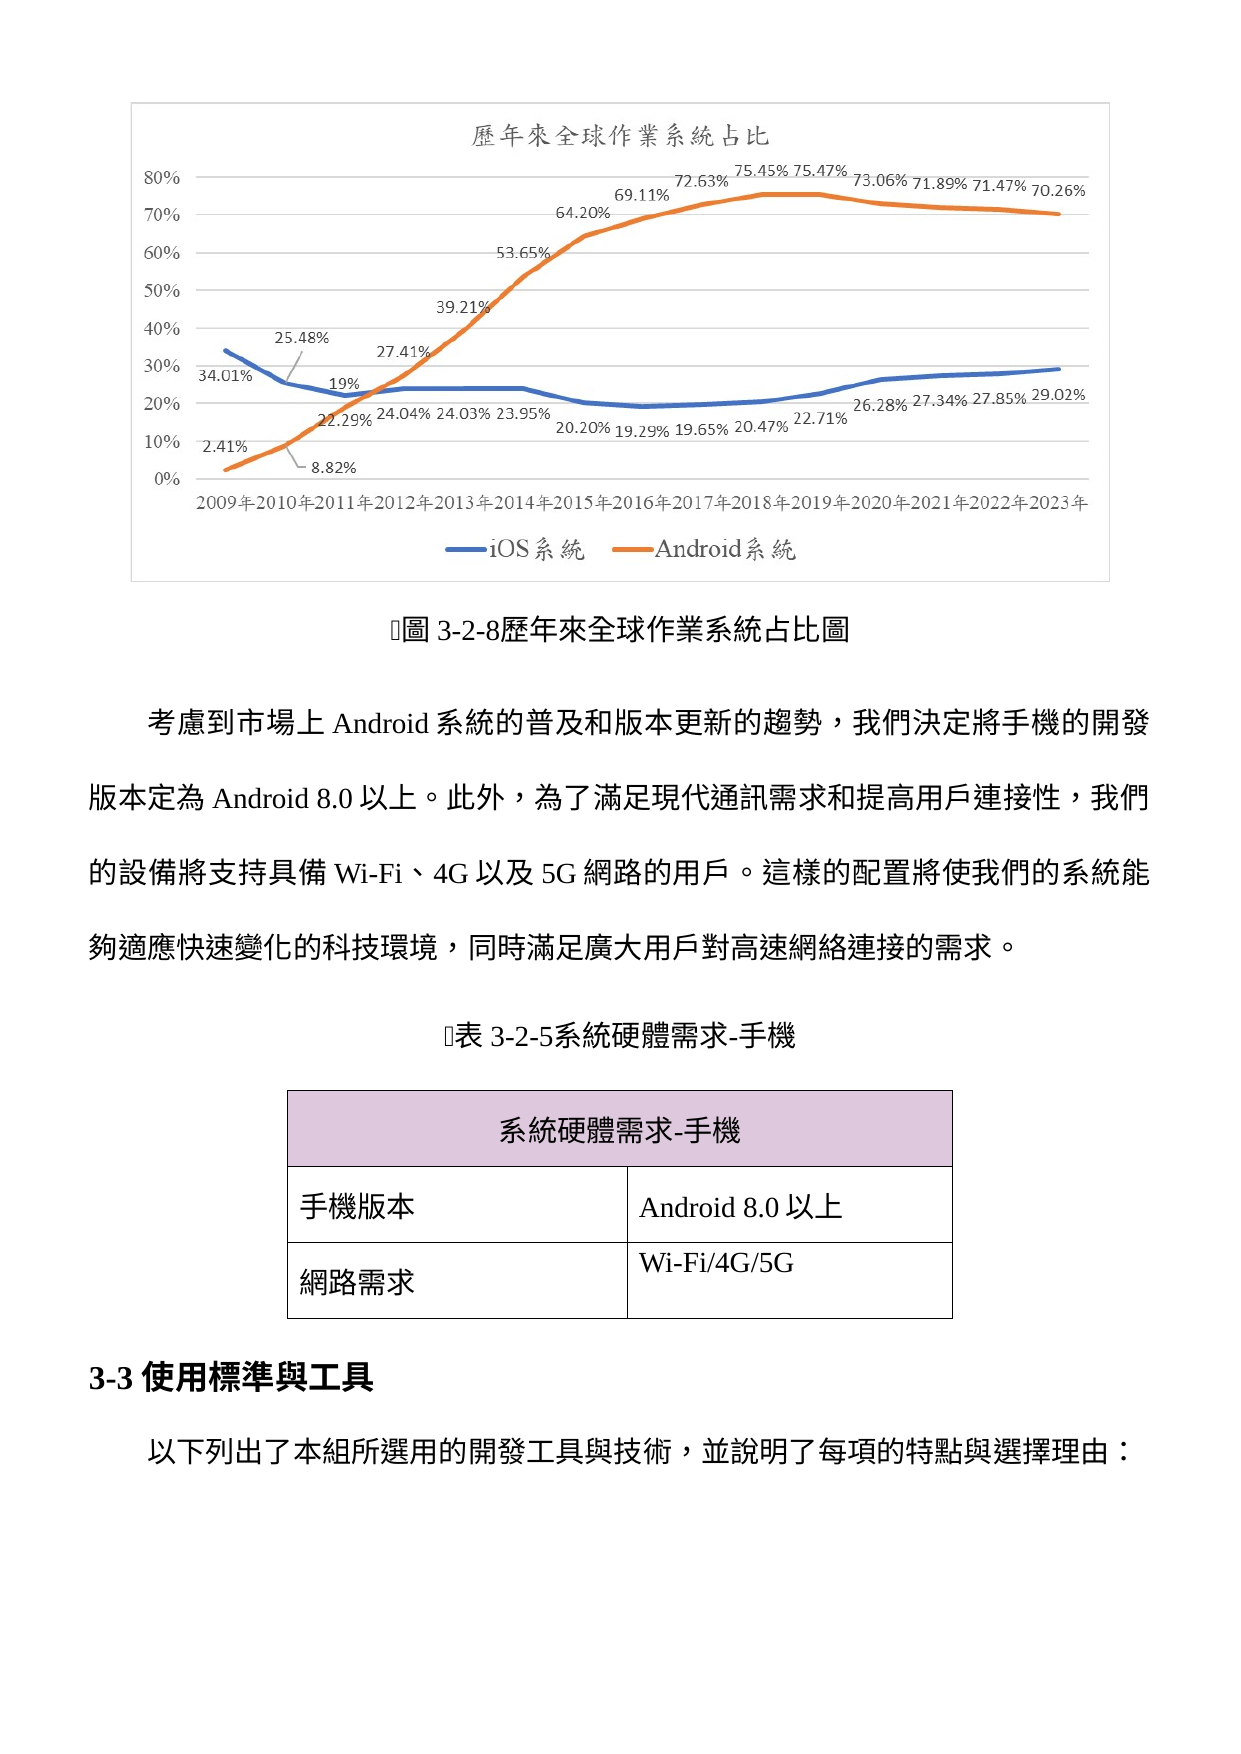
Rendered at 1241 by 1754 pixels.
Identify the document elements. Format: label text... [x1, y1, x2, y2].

subtitle 使用標準與工具 [89, 1338, 1152, 1413]
table_cell 手機版本 [288, 1167, 627, 1242]
table_cell Wi-Fi/4G/5G [628, 1243, 952, 1318]
table_cell Android 8.0以上 [628, 1167, 952, 1242]
text 以下列出了本組所選用的開發工具與技術，並說明了每項的特點與選擇理由： [89, 1413, 1152, 1488]
picture [130, 102, 1110, 582]
table_cell 網路需求 [288, 1243, 627, 1318]
table_header 系統硬體需求-手機 [288, 1091, 952, 1166]
text 考慮到市場上Android系統的普及和版本更新的趨勢，我們決定將手機的開發版本定為Android 8.0以上。此外，為了滿足現代通訊需求和提高用戶連接性，我們的設備將支持具備Wi-Fi、4G以及5G網路的用戶。這樣的配置將使我們的系統能夠適應快速變化的科技環境，同時滿足廣大用戶對高速網絡連接的需求。 [89, 683, 1152, 983]
